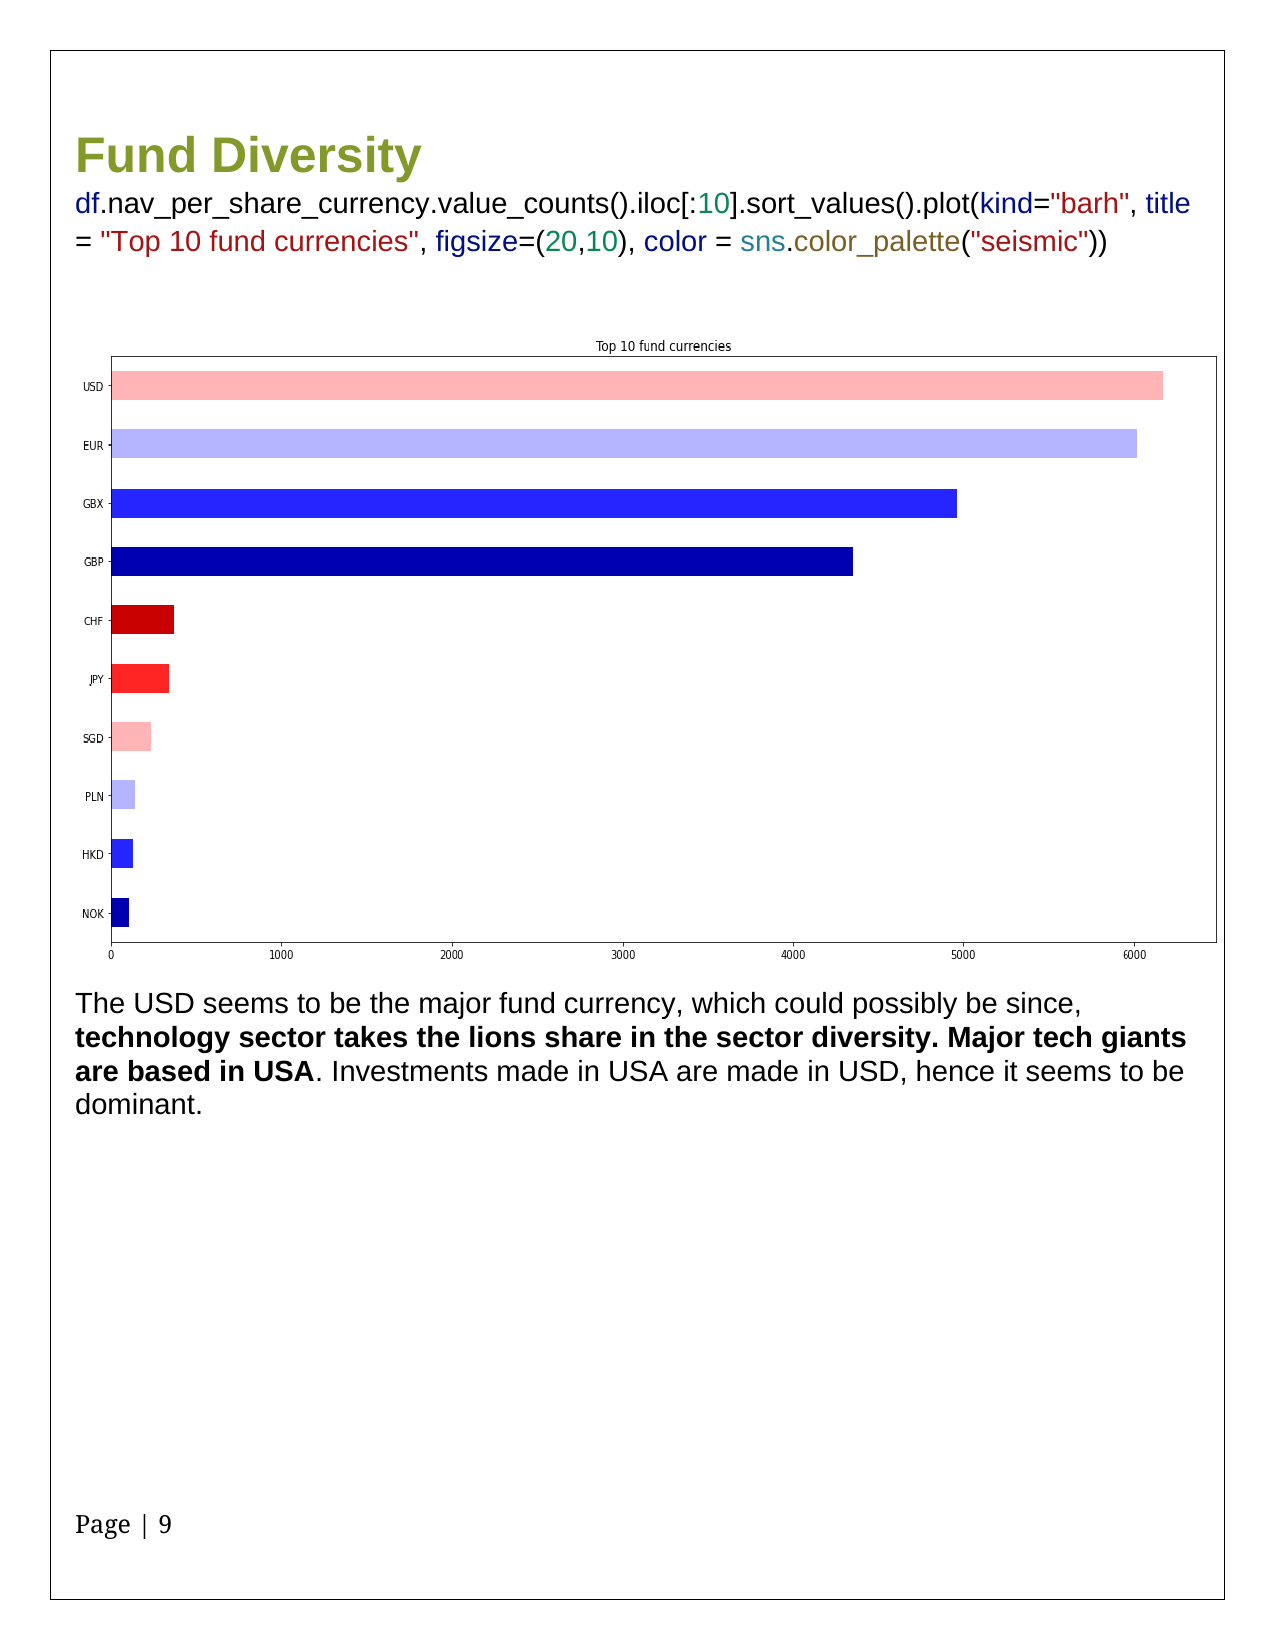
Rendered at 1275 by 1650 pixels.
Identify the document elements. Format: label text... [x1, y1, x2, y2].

subtitle Fund Diversity [75, 125, 1200, 182]
text df.nav_per_share_currency.value_counts().iloc[:10].sort_values().plot(kind="barh", title = "Top 10 fund currencies", figsize=(20,10), color = sns.color_palette("seismic")) [75, 182, 1200, 257]
picture [75, 333, 1222, 968]
text The USD seems to be the major fund currency, which could possibly be since, technology sector takes the lions share in the sector diversity. Major tech giants are based in USA. Investments made in USA are made in USD, hence it seems to be dominant. [75, 987, 1200, 1121]
